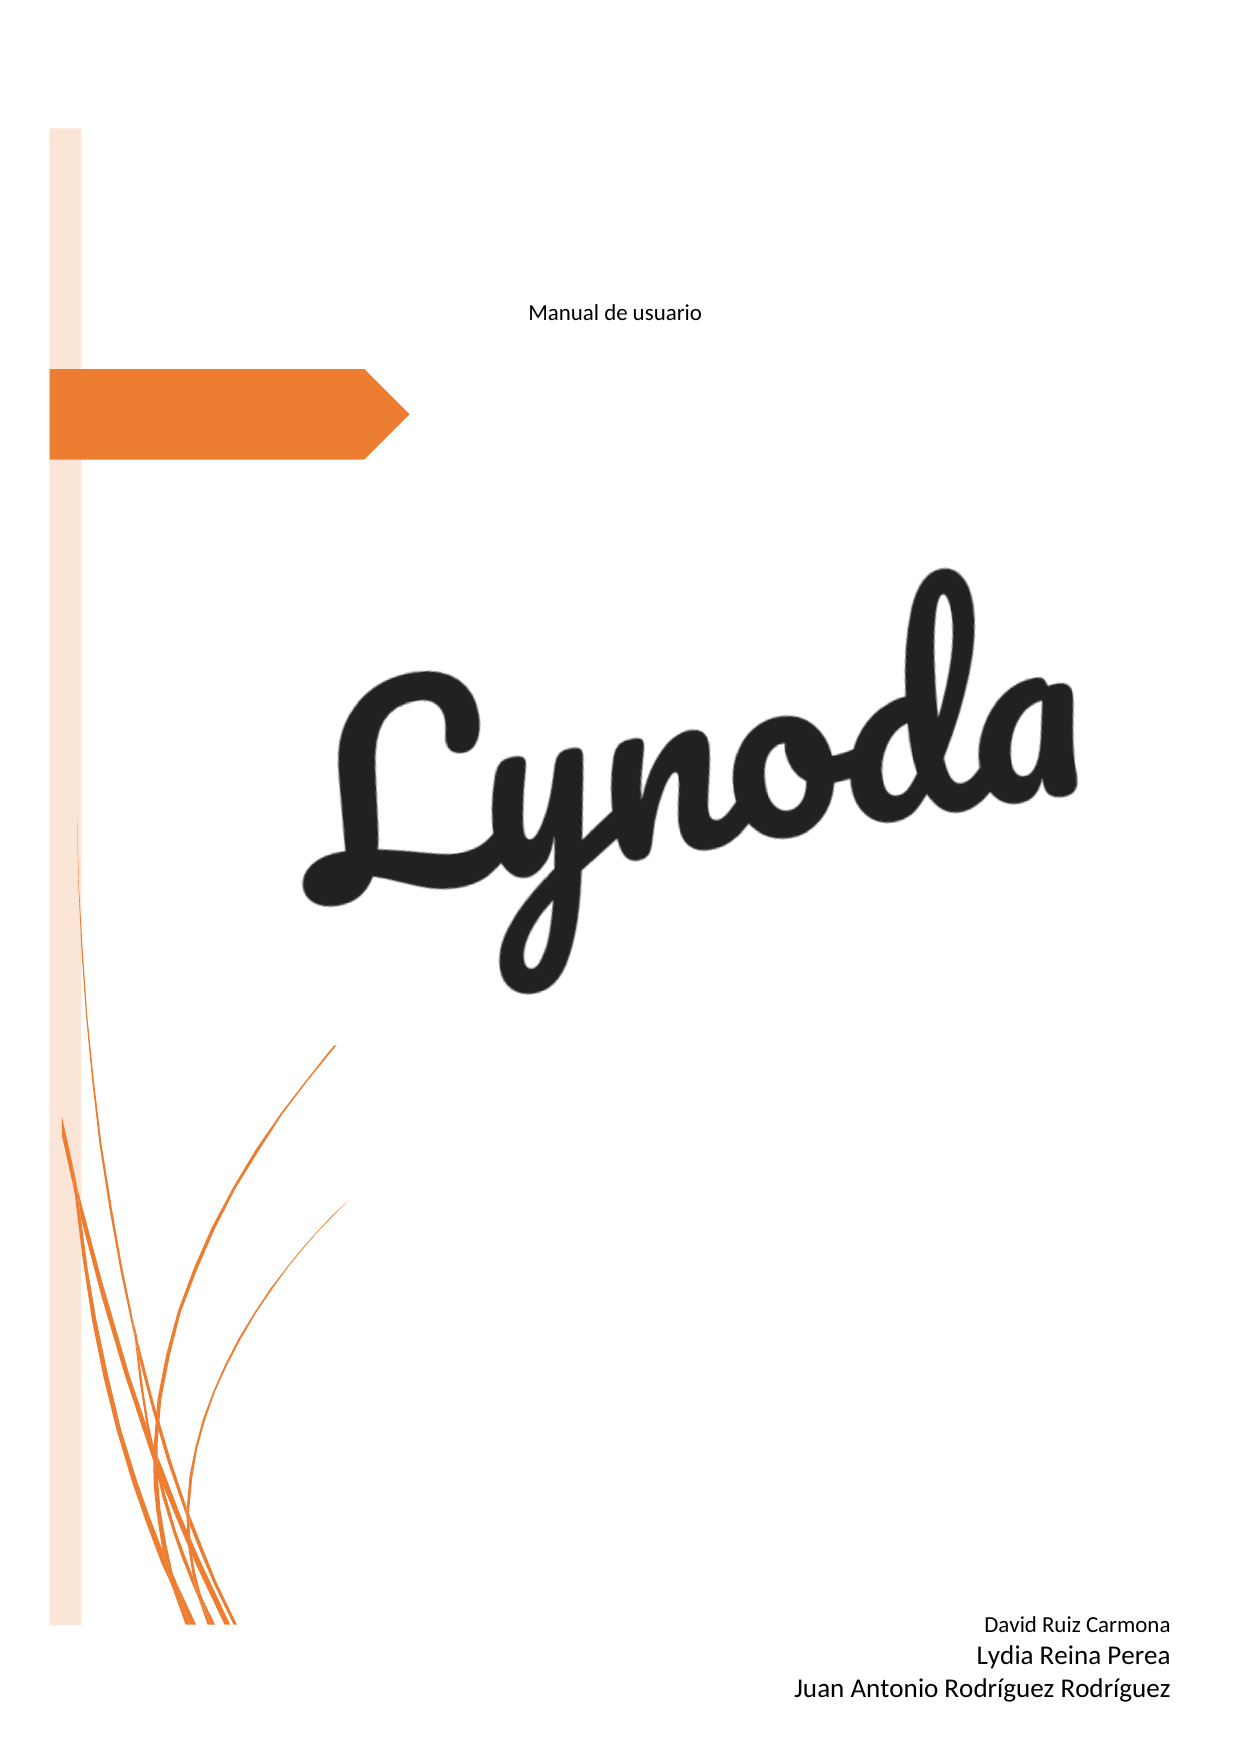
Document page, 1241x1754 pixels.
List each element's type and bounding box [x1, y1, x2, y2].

picture [256, 532, 1124, 1048]
